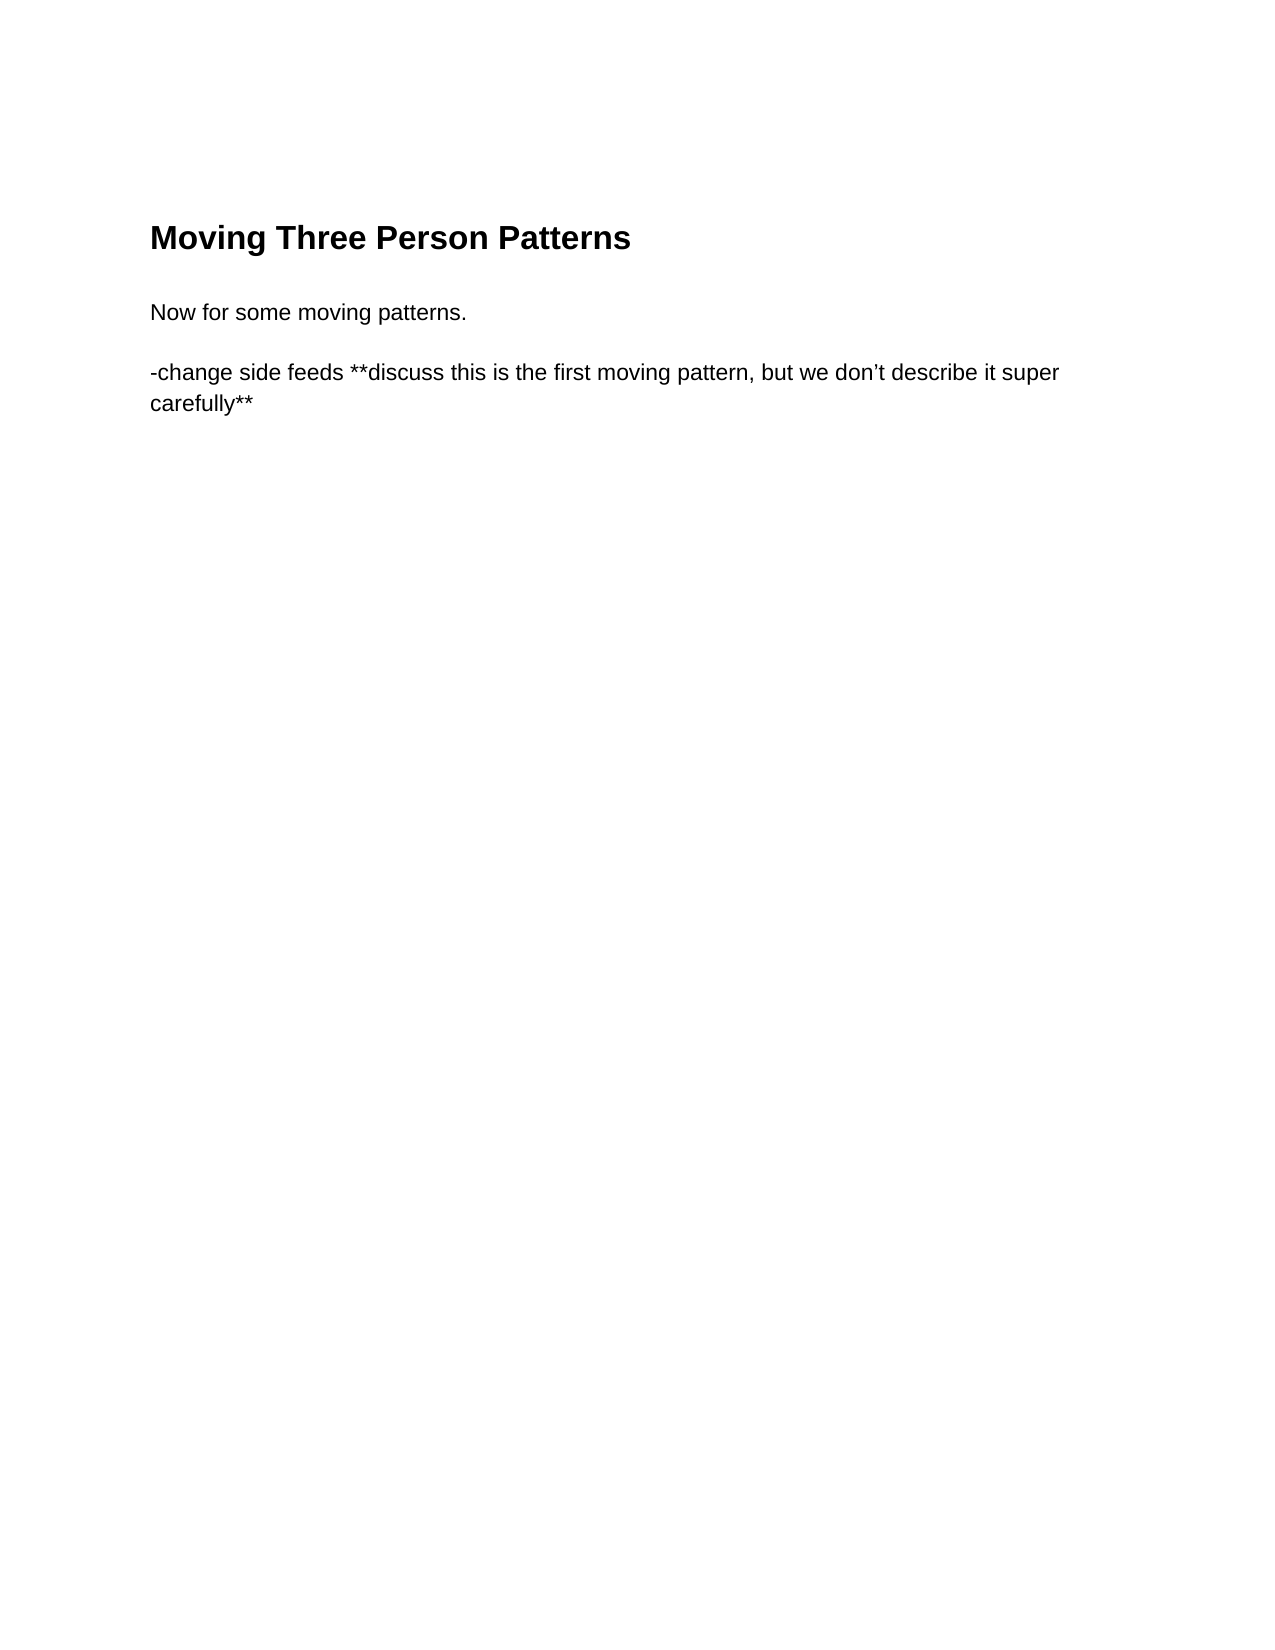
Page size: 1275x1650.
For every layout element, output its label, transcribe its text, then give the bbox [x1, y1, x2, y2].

text Now for some moving patterns. [150, 299, 1125, 325]
subtitle Moving Three Person Patterns [150, 218, 1125, 256]
text -change side feeds **discuss this is the first moving pattern, but we don’t describe it super carefully** [150, 359, 1125, 416]
